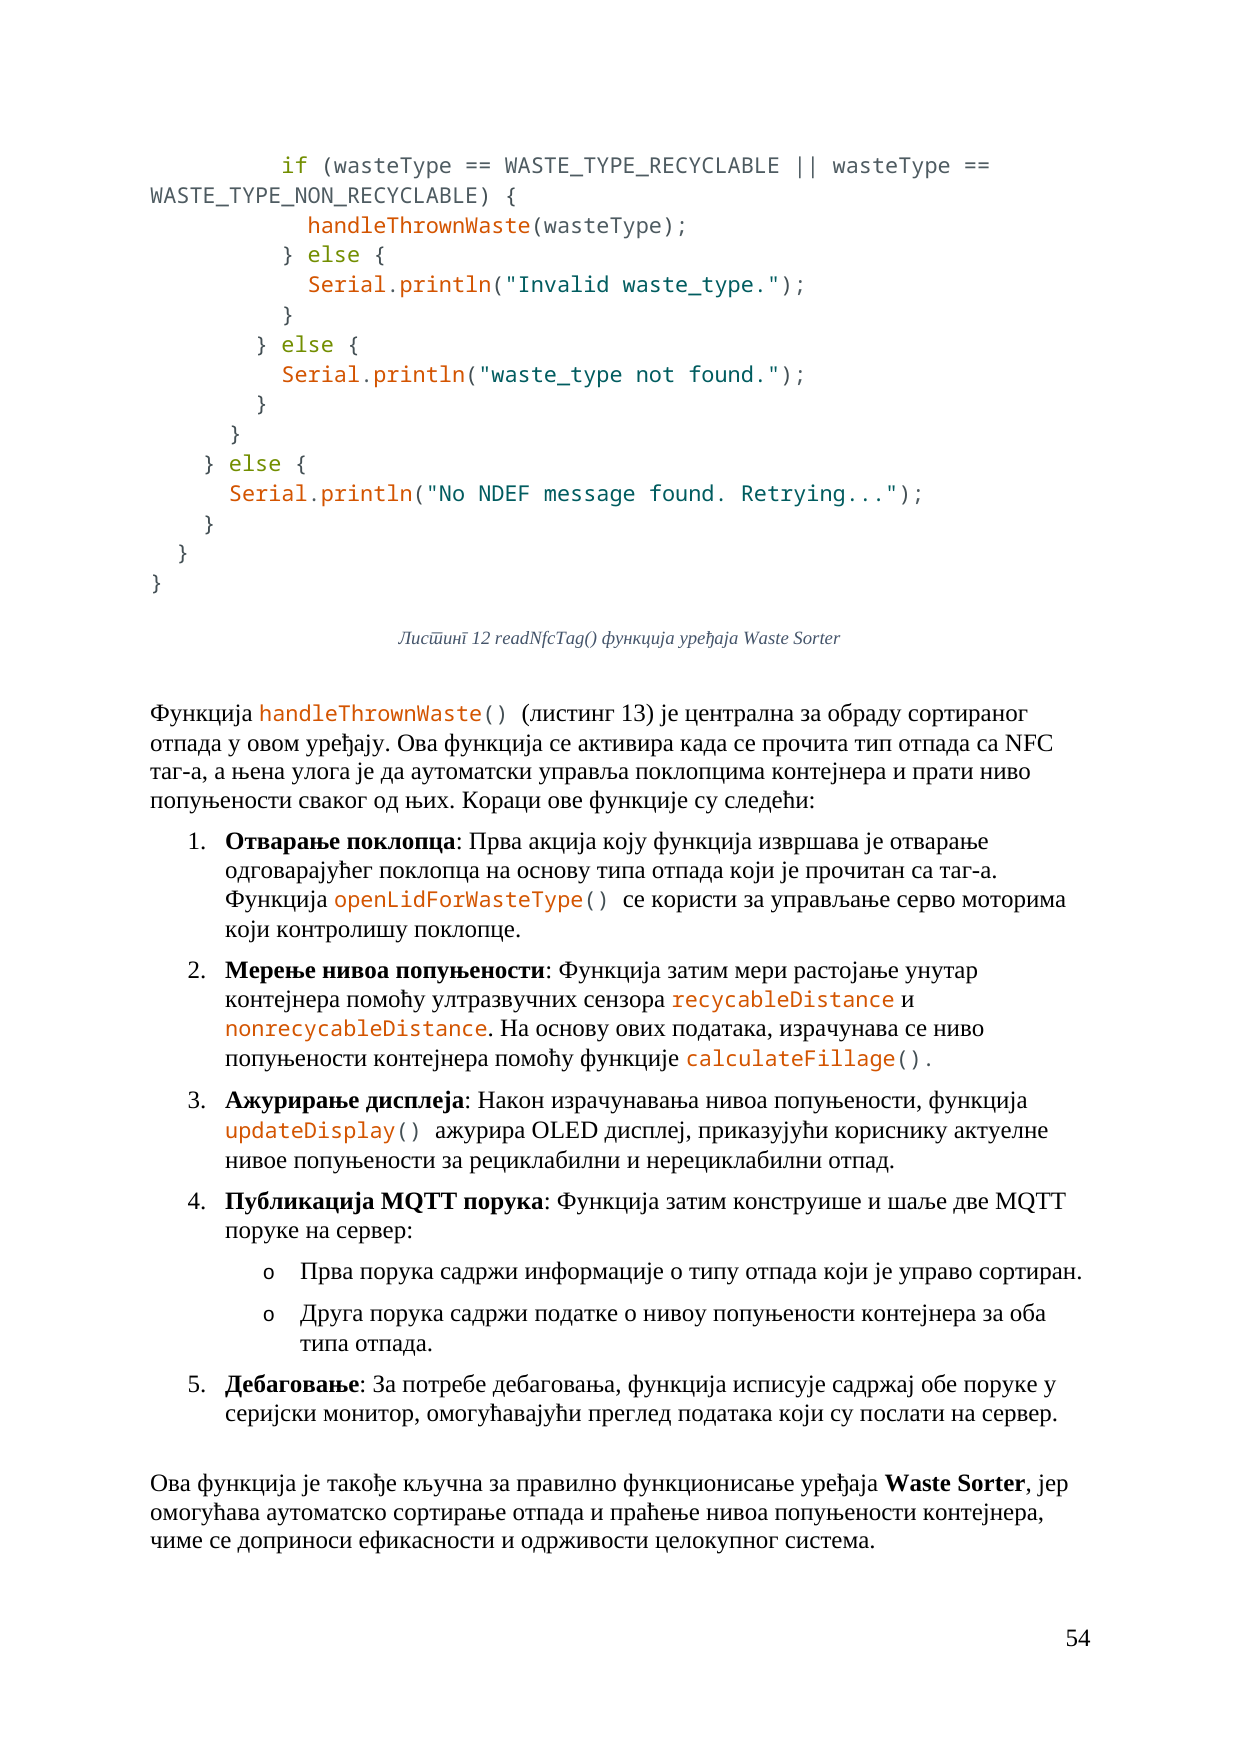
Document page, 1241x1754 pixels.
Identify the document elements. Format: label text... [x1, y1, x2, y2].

list Мерење нивоа попуњености: Функција затим мери растојање унутар контејнера помоћу ултразвучних сензора recycableDistance и nonrecycableDistance. На основу ових података, израчунава се ниво попуњености контејнера помоћу функције calculateFillage(). [187, 955, 1090, 1073]
text } [150, 299, 1090, 329]
text Serial.println("No NDEF message found. Retrying..."); [150, 478, 1090, 507]
list Дебаговање: За потребе дебаговања, функција исписује садржај обе поруке у серијски монитор, омогућавајући преглед података који су послати на сервер. [187, 1369, 1090, 1427]
list Ажурирање дисплеја: Након израчунавања нивоа попуњености, функција updateDisplay() ажурира OLED дисплеј, приказујући кориснику актуелне нивое попуњености за рециклабилни и нерециклабилни отпад. [187, 1086, 1090, 1174]
text Листинг 12 readNfcTag() функција уређаја Waste Sorter [150, 627, 1090, 648]
list Публикација MQTT порука: Функција затим конструише и шаље две MQTT поруке на сервер: [187, 1186, 1090, 1244]
text } [150, 537, 1090, 567]
text } else { [150, 329, 1090, 358]
text } else { [150, 448, 1090, 478]
text } [150, 507, 1090, 537]
text } [150, 388, 1090, 418]
text } [150, 418, 1090, 448]
text } [150, 567, 1090, 597]
text if (wasteType == WASTE_TYPE_RECYCLABLE || wasteType == WASTE_TYPE_NON_RECYCLABLE) { [150, 150, 1090, 209]
text Serial.println("Invalid waste_type."); [150, 269, 1090, 299]
text handleThrownWaste(wasteType); [150, 209, 1090, 239]
list Прва порука садржи информације о типу отпада који је управо сортиран. [262, 1256, 1090, 1286]
text } else { [150, 239, 1090, 269]
text Ова функција је такође кључна за правилно функционисање уређаја Waste Sorter, јер омогућава аутоматско сортирање отпада и праћење нивоа попуњености контејнера, чиме се доприноси ефикасности и одрживости целокупног система. [150, 1468, 1090, 1554]
text Serial.println("waste_type not found."); [150, 358, 1090, 388]
list Отварање поклопца: Прва акција коју функција извршава је отварање одговарајућег поклопца на основу типа отпада који је прочитан са таг-а. Функција openLidForWasteType() се користи за управљање серво моторима који контролишу поклопце. [187, 826, 1090, 942]
list Друга порука садржи податке о нивоу попуњености контејнера за оба типа отпада. [262, 1298, 1090, 1357]
text Функција handleThrownWaste() (листинг 13) је централна за обраду сортираног отпада у овом уређају. Ова функција се активира када се прочита тип отпада са NFC таг-а, а њена улога је да аутоматски управља поклопцима контејнера и прати ниво попуњености сваког од њих. Кораци ове функције су следећи: [150, 698, 1090, 814]
